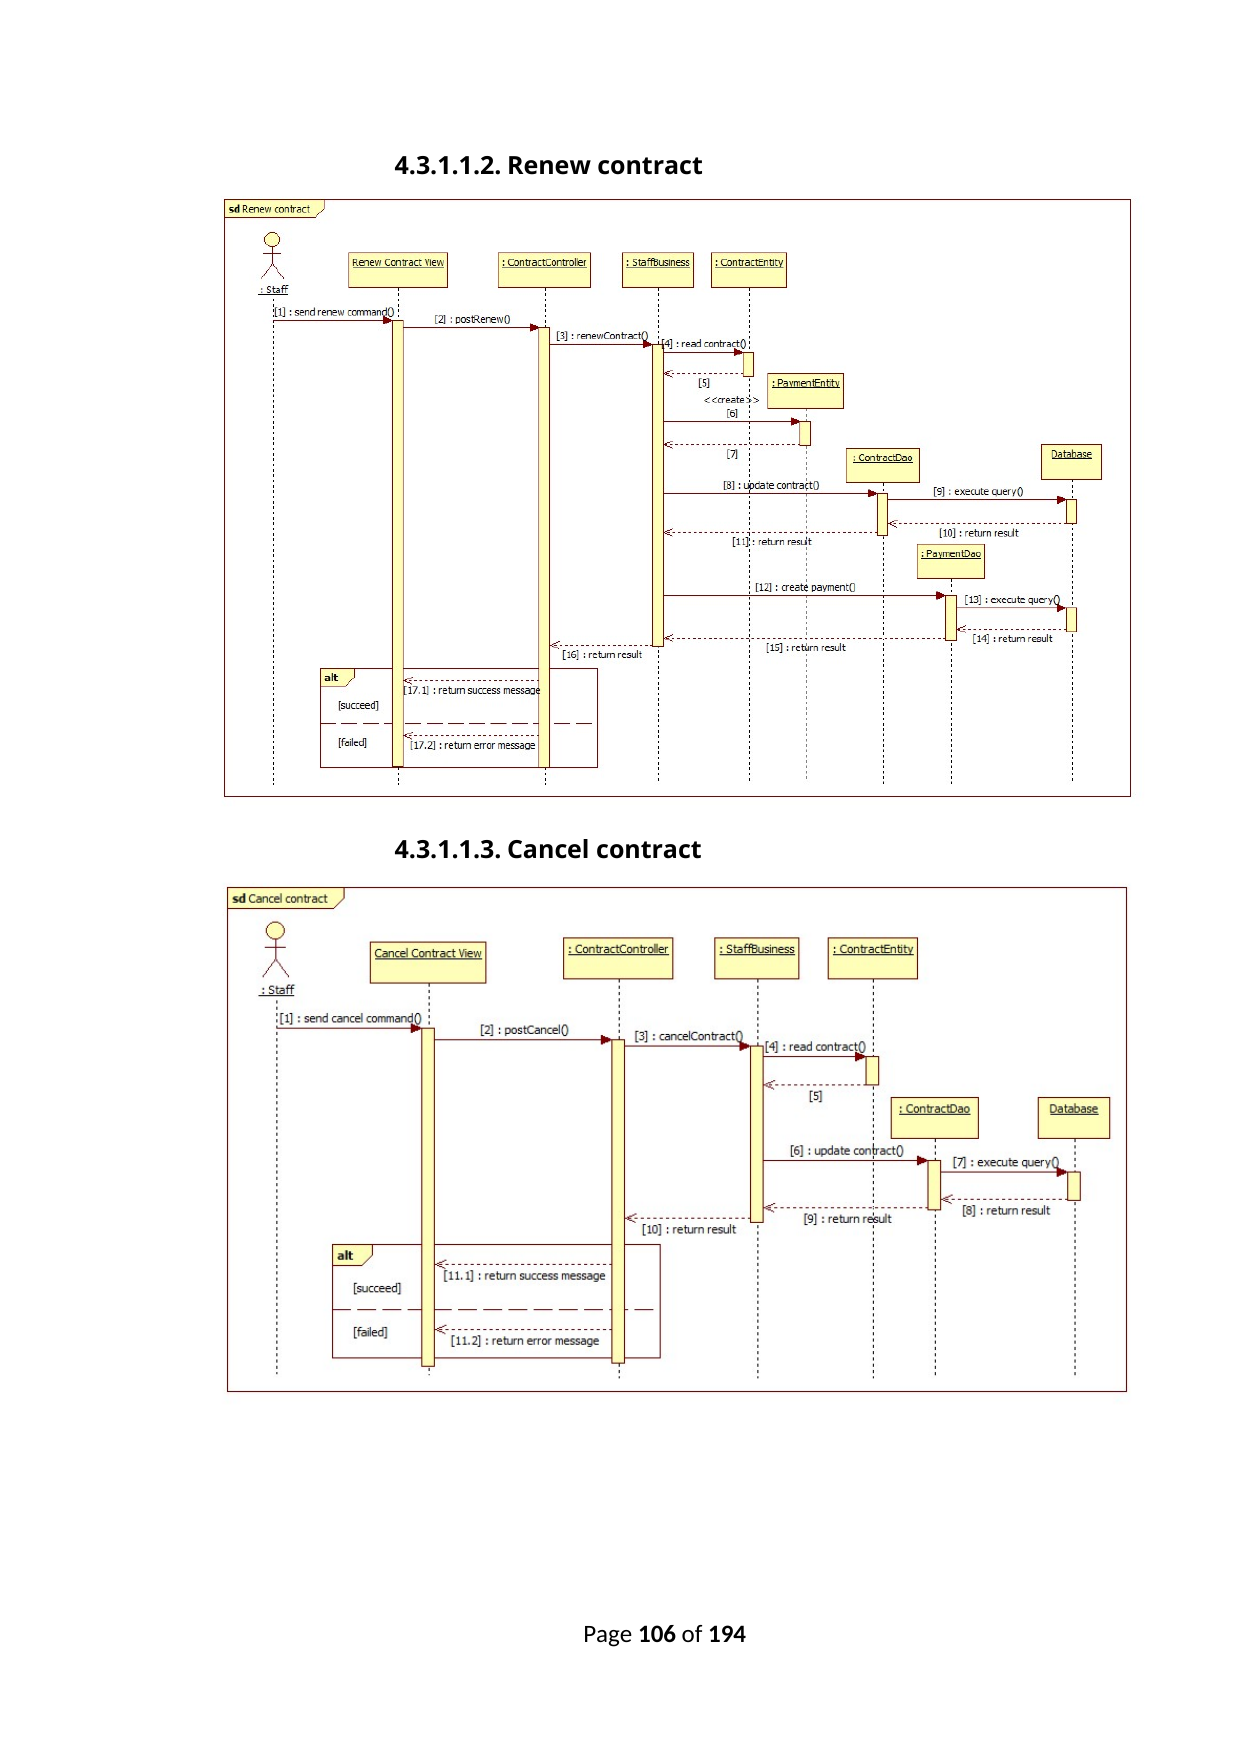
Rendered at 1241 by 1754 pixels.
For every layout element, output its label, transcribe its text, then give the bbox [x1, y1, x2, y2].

picture [206, 866, 1147, 1412]
subtitle Renew contract [394, 148, 1122, 181]
subtitle Cancel contract [394, 832, 1122, 866]
picture [206, 181, 1147, 813]
